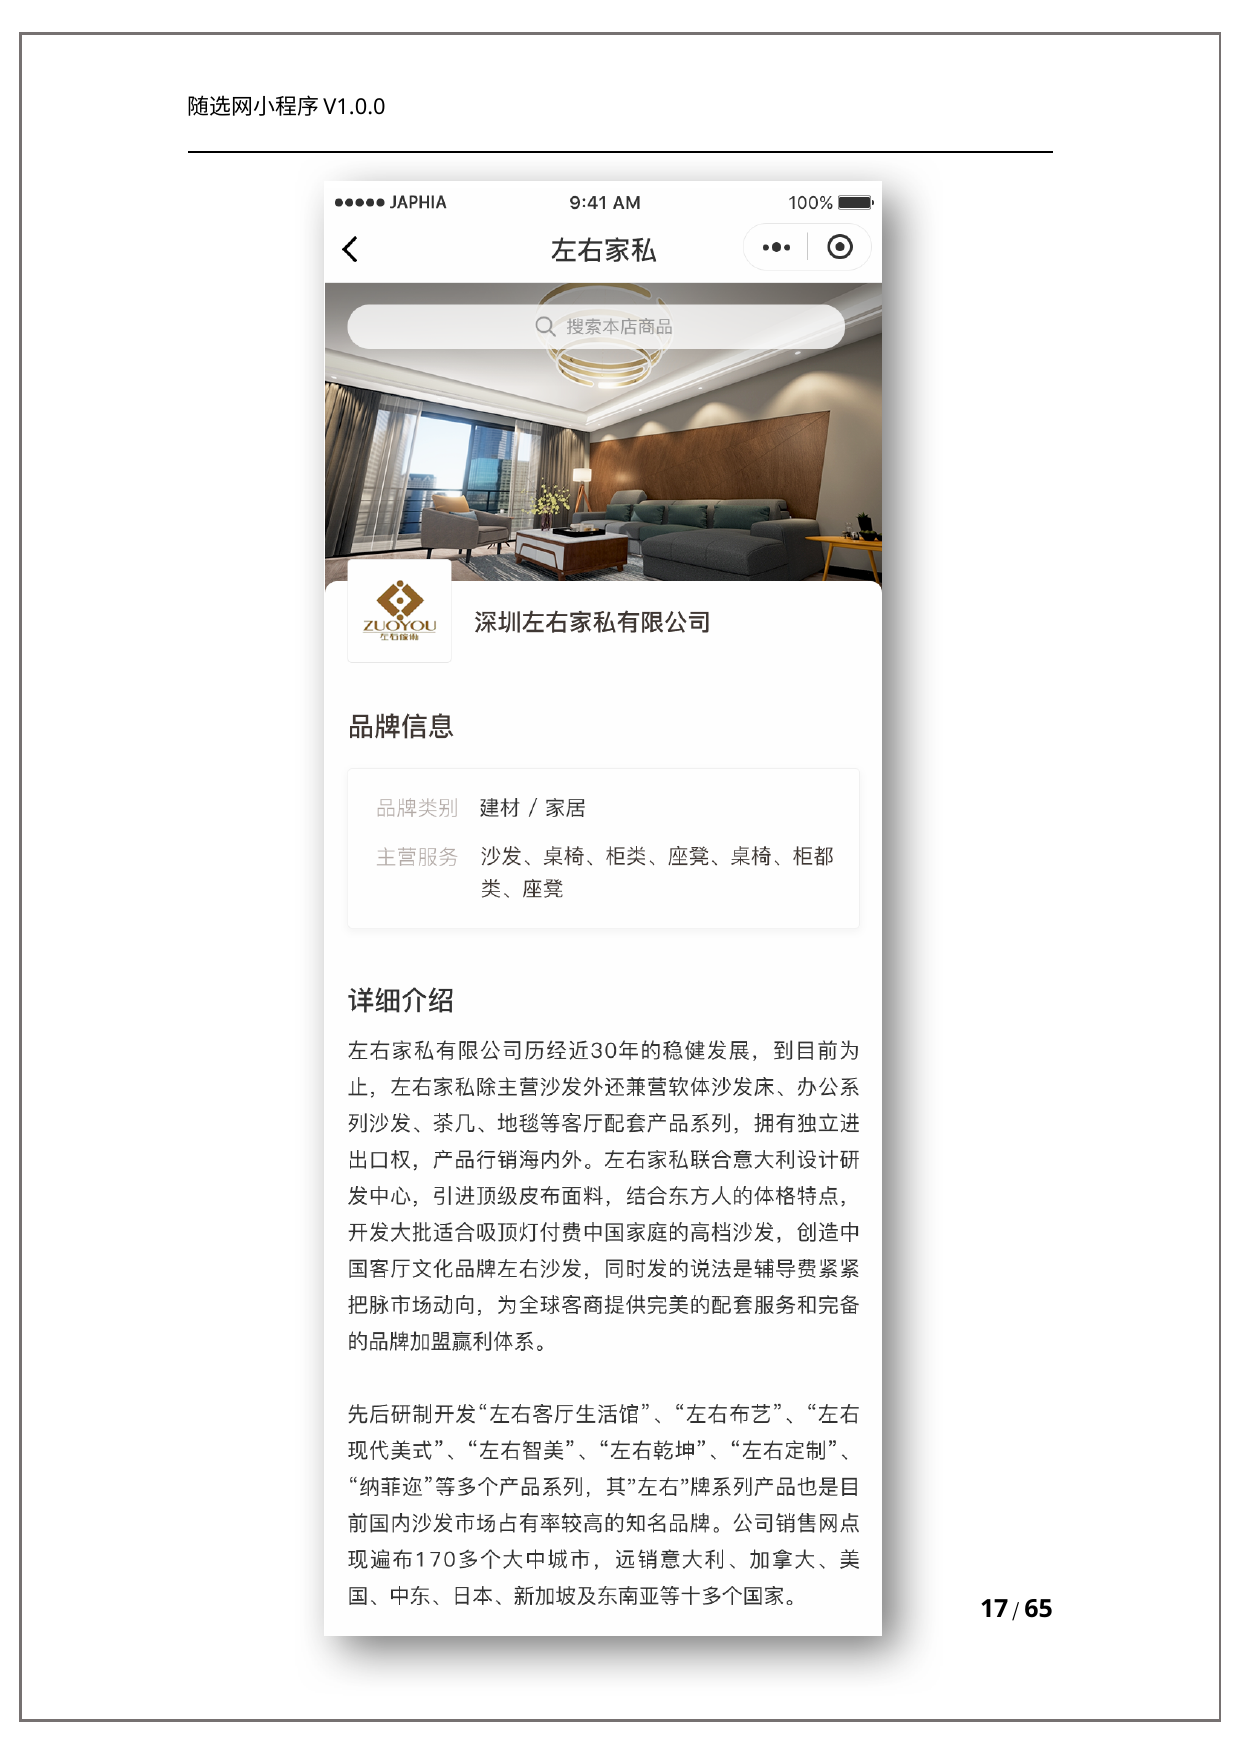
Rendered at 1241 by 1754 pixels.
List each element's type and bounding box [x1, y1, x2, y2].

picture [324, 181, 882, 1636]
